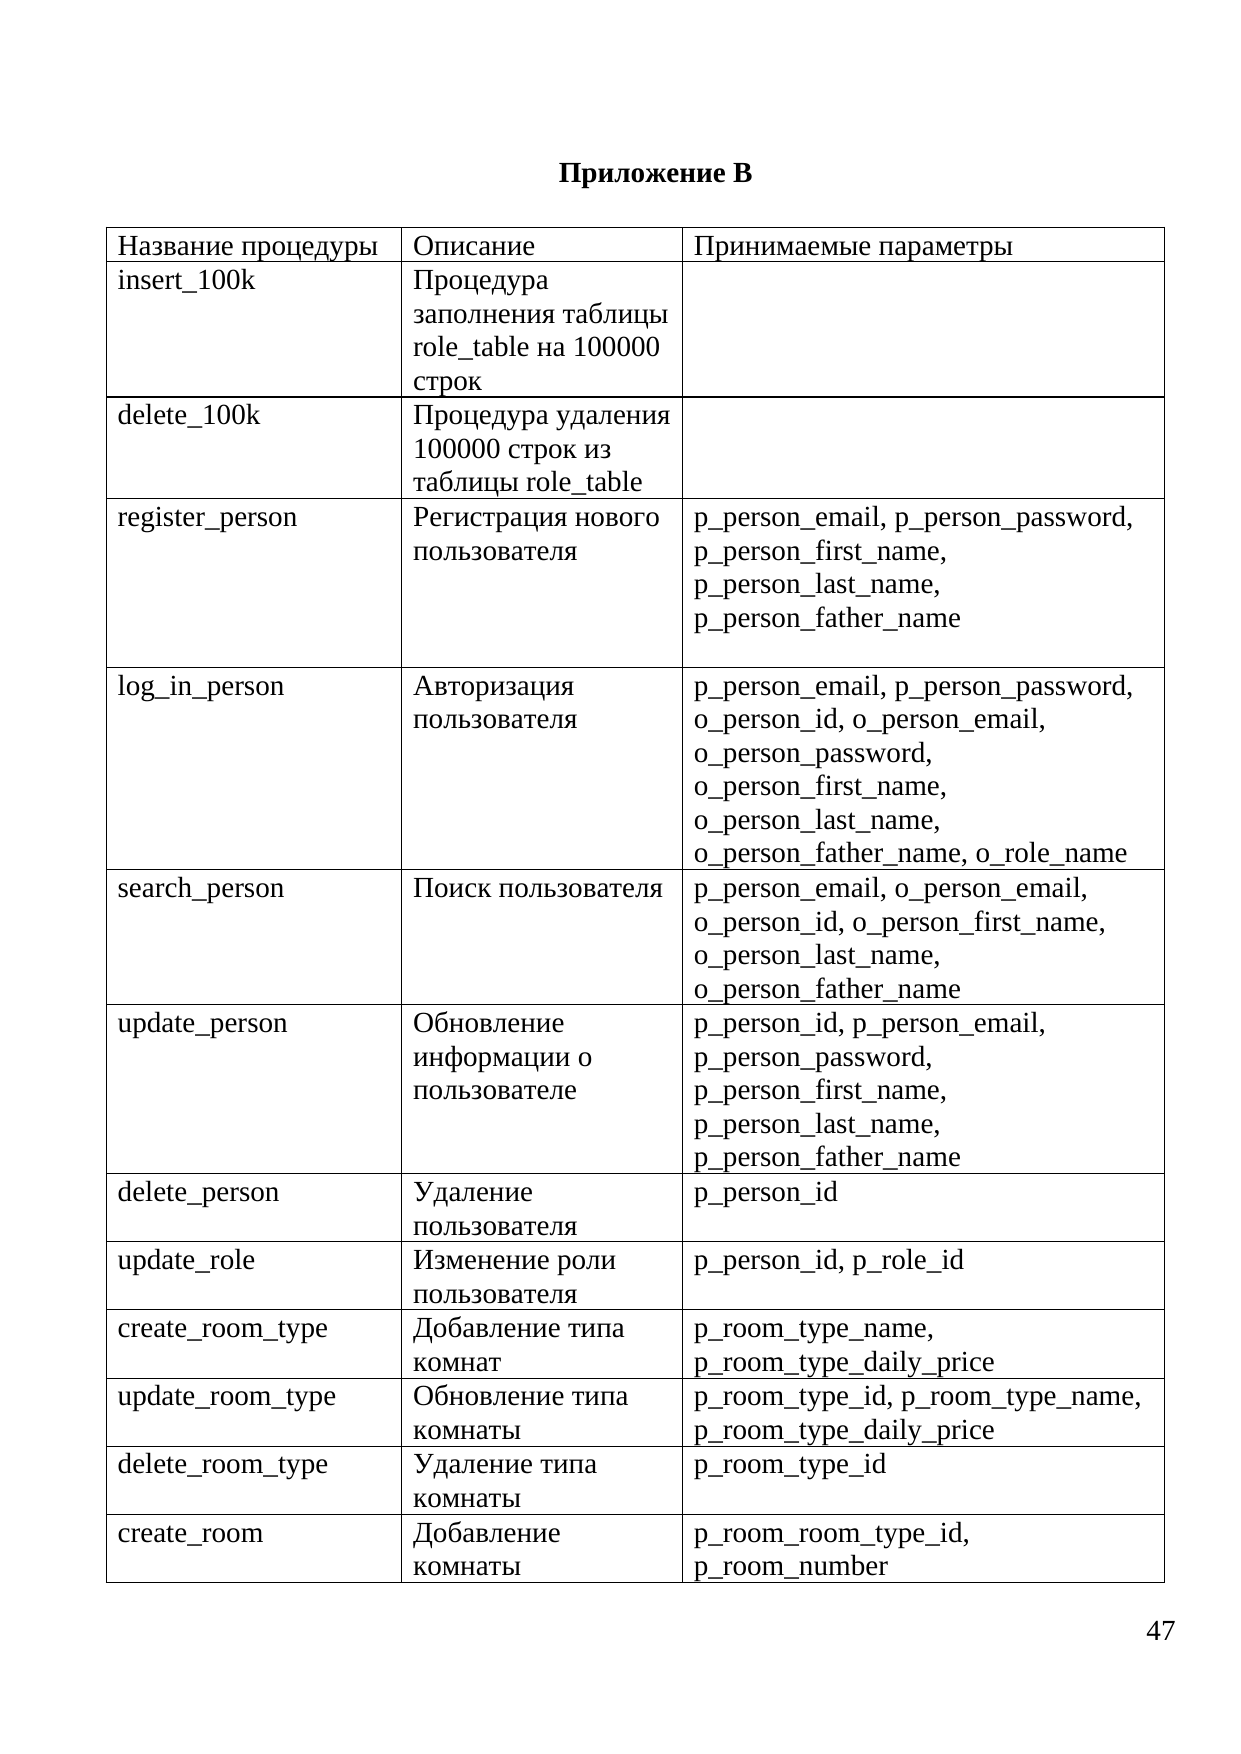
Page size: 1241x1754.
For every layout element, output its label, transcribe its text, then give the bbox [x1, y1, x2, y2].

table_cell p_person_id, p_person_email, p_person_password, p_person_first_name, p_person_last_name, p_person_father_name [683, 1005, 1164, 1173]
table_cell Процедура удаления 100000 строк из таблицы role_table [402, 398, 682, 498]
table_cell update_person [107, 1005, 401, 1173]
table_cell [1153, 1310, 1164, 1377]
table_cell search_person [107, 870, 401, 1004]
table_cell delete_person [107, 1174, 401, 1241]
table_cell Изменение роли пользователя [402, 1242, 682, 1309]
table_cell create_room_type [107, 1310, 401, 1377]
table_cell Удаление пользователя [402, 1174, 682, 1241]
table_cell log_in_person [107, 668, 401, 869]
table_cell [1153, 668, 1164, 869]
table_cell p_person_id, p_role_id [683, 1242, 1164, 1309]
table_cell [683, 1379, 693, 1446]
table_cell Поиск пользователя [402, 870, 682, 1004]
table_cell Регистрация нового пользователя [402, 499, 682, 667]
table_cell delete_room_type [107, 1447, 401, 1514]
table_cell register_person [107, 499, 401, 667]
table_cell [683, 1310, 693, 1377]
table_cell Добавление типа комнат [402, 1310, 682, 1377]
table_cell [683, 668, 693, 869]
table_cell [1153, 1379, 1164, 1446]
table_header Описание [402, 228, 682, 261]
table_cell p_room_room_type_id, p_room_number [683, 1515, 1164, 1582]
table_cell Авторизация пользователя [402, 668, 682, 869]
table_header Название процедуры [107, 228, 401, 261]
table_cell create_room [107, 1515, 401, 1582]
table_cell [683, 262, 1164, 396]
table_cell Обновление типа комнаты [402, 1379, 682, 1446]
table_cell delete_100k [107, 398, 401, 498]
table_cell Обновление информации о пользователе [402, 1005, 682, 1173]
table_cell [683, 398, 1164, 498]
table_cell Удаление типа комнаты [402, 1447, 682, 1514]
table_cell p_person_email, p_person_password, p_person_first_name, p_person_last_name, p_person_father_name [683, 499, 1164, 667]
subtitle Приложение В [136, 156, 1175, 189]
table_cell p_room_type_id [683, 1447, 1164, 1514]
table_cell insert_100k [107, 262, 401, 396]
table_cell Добавление комнаты [402, 1515, 682, 1582]
table_cell Процедура заполнения таблицы role_table на 100000 строк [402, 262, 682, 396]
table_cell p_person_email, o_person_email, o_person_id, o_person_first_name, o_person_last_name, o_person_father_name [683, 870, 1164, 1004]
table_cell p_person_id [683, 1174, 1164, 1241]
table_cell update_room_type [107, 1379, 401, 1446]
table_header Принимаемые параметры [683, 228, 1164, 261]
table_cell update_role [107, 1242, 401, 1309]
